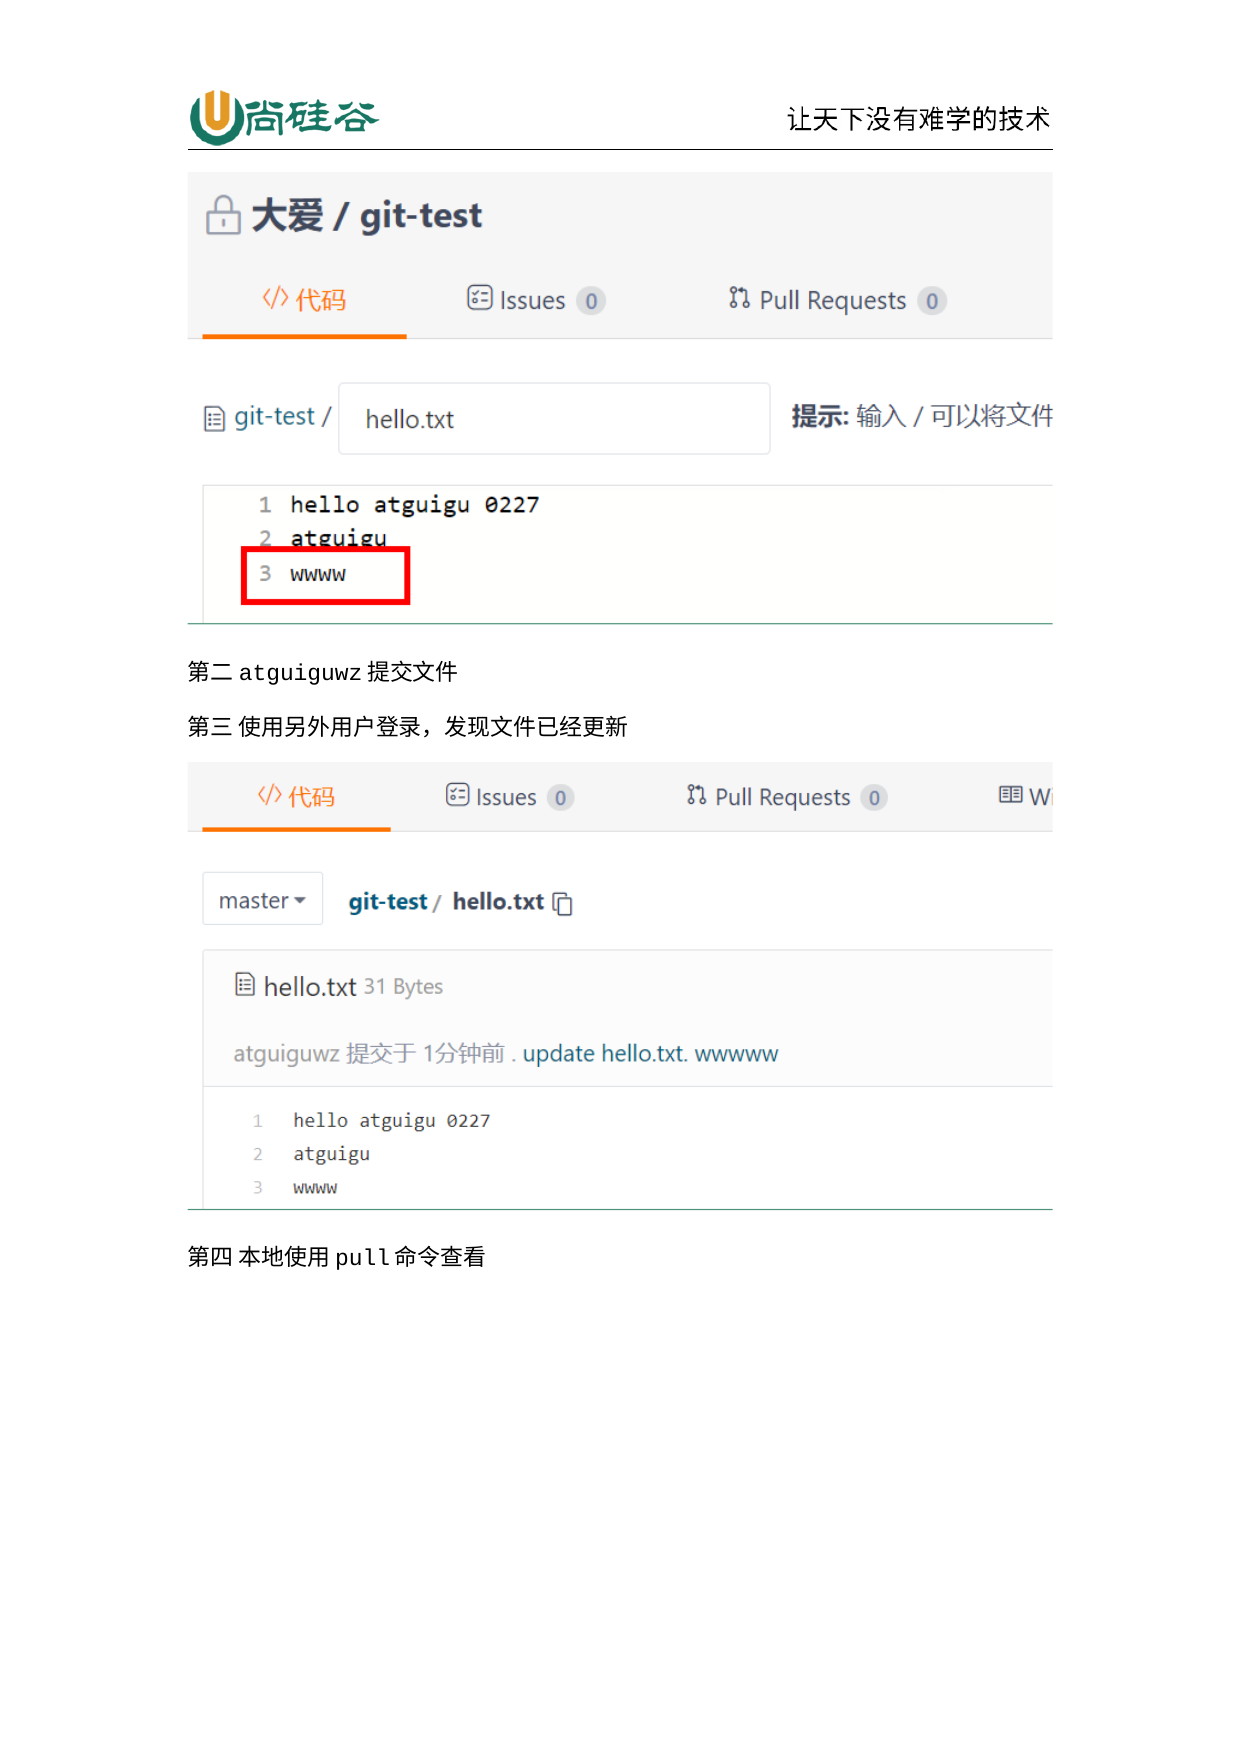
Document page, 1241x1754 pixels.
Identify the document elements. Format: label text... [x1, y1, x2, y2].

text 第三 使用另外用户登录，发现文件已经更新 [187, 708, 1053, 742]
text 第二 atguiguwz提交文件 [187, 654, 1053, 688]
picture [187, 172, 1053, 634]
text 第四 本地使用pull命令查看 [187, 1239, 1053, 1273]
picture [187, 88, 1053, 147]
picture [187, 762, 1053, 1219]
